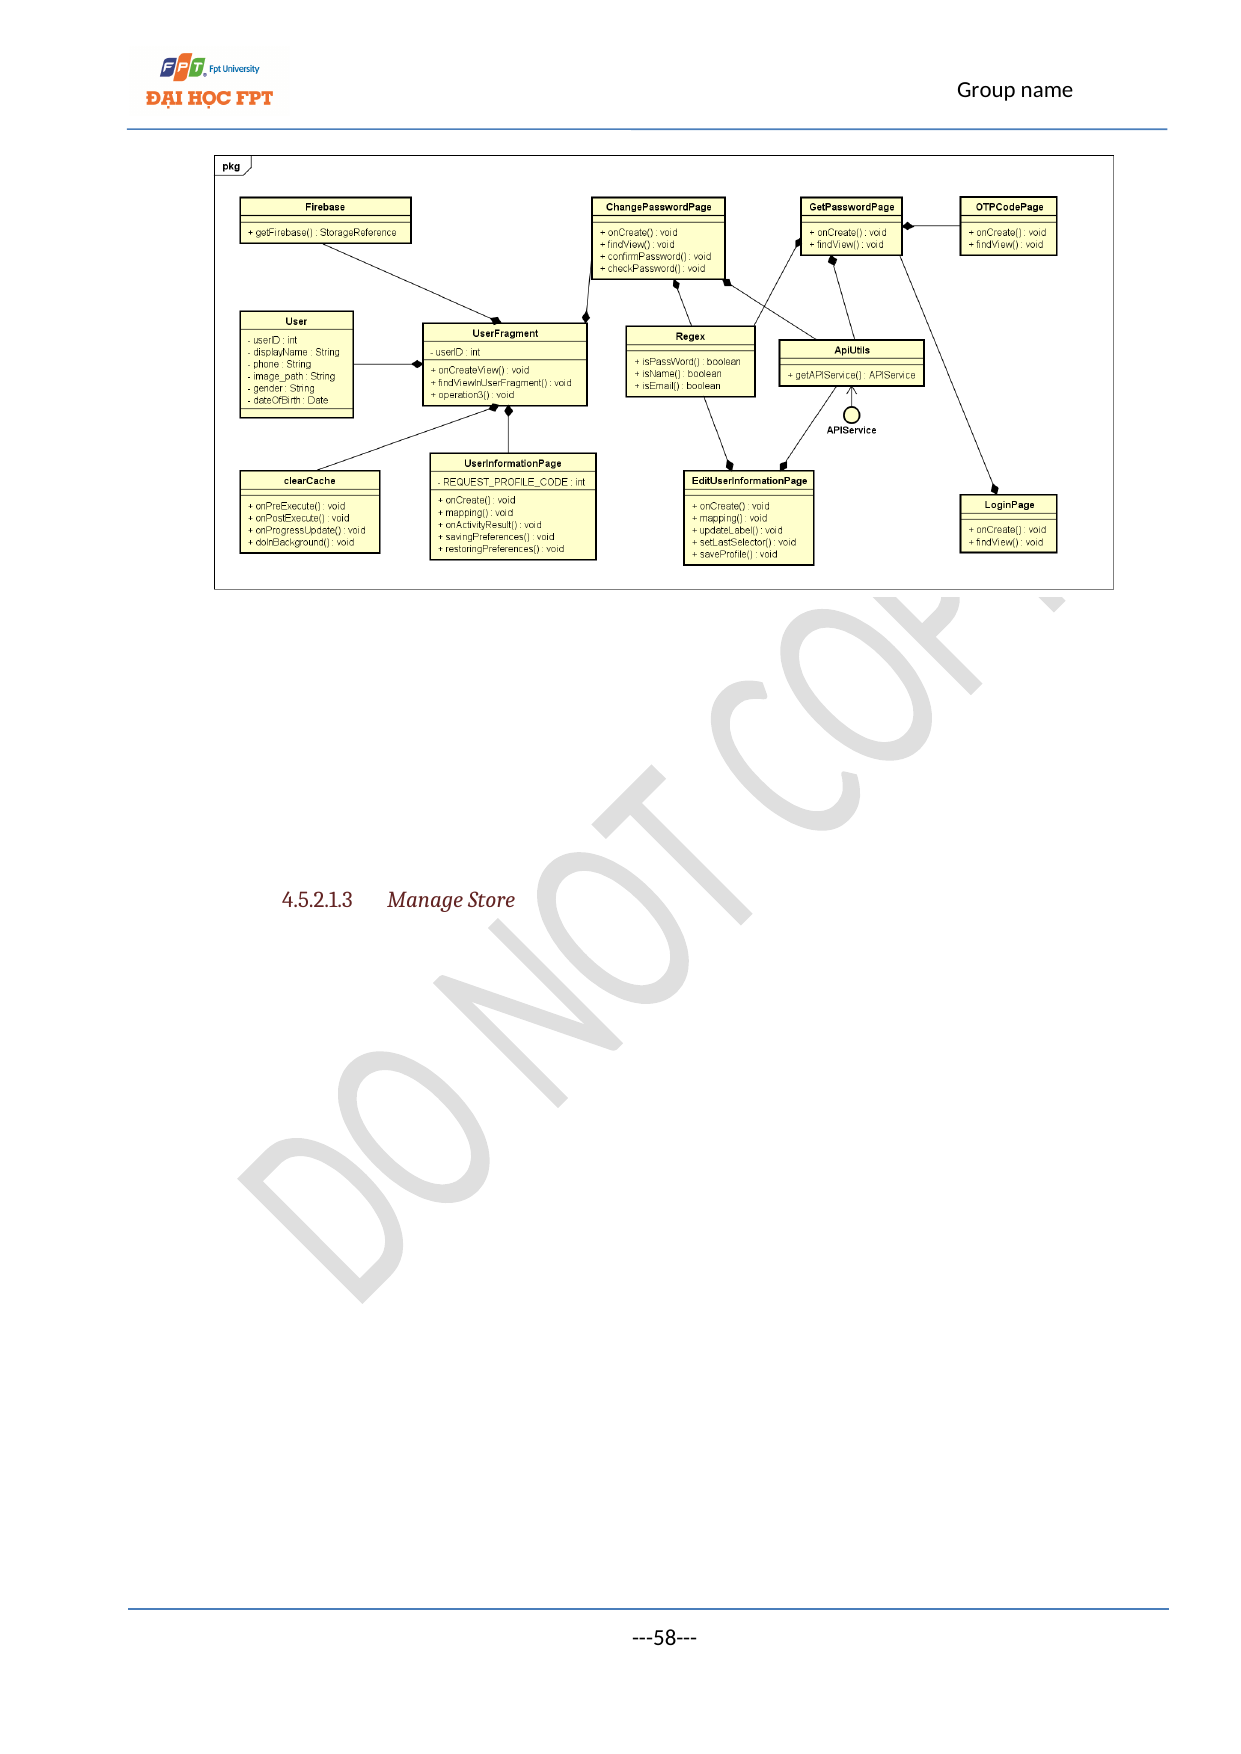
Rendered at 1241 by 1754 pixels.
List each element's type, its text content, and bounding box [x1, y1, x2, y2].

subtitle Manage Store [282, 887, 1122, 913]
picture [129, 46, 290, 116]
picture [206, 147, 1121, 597]
